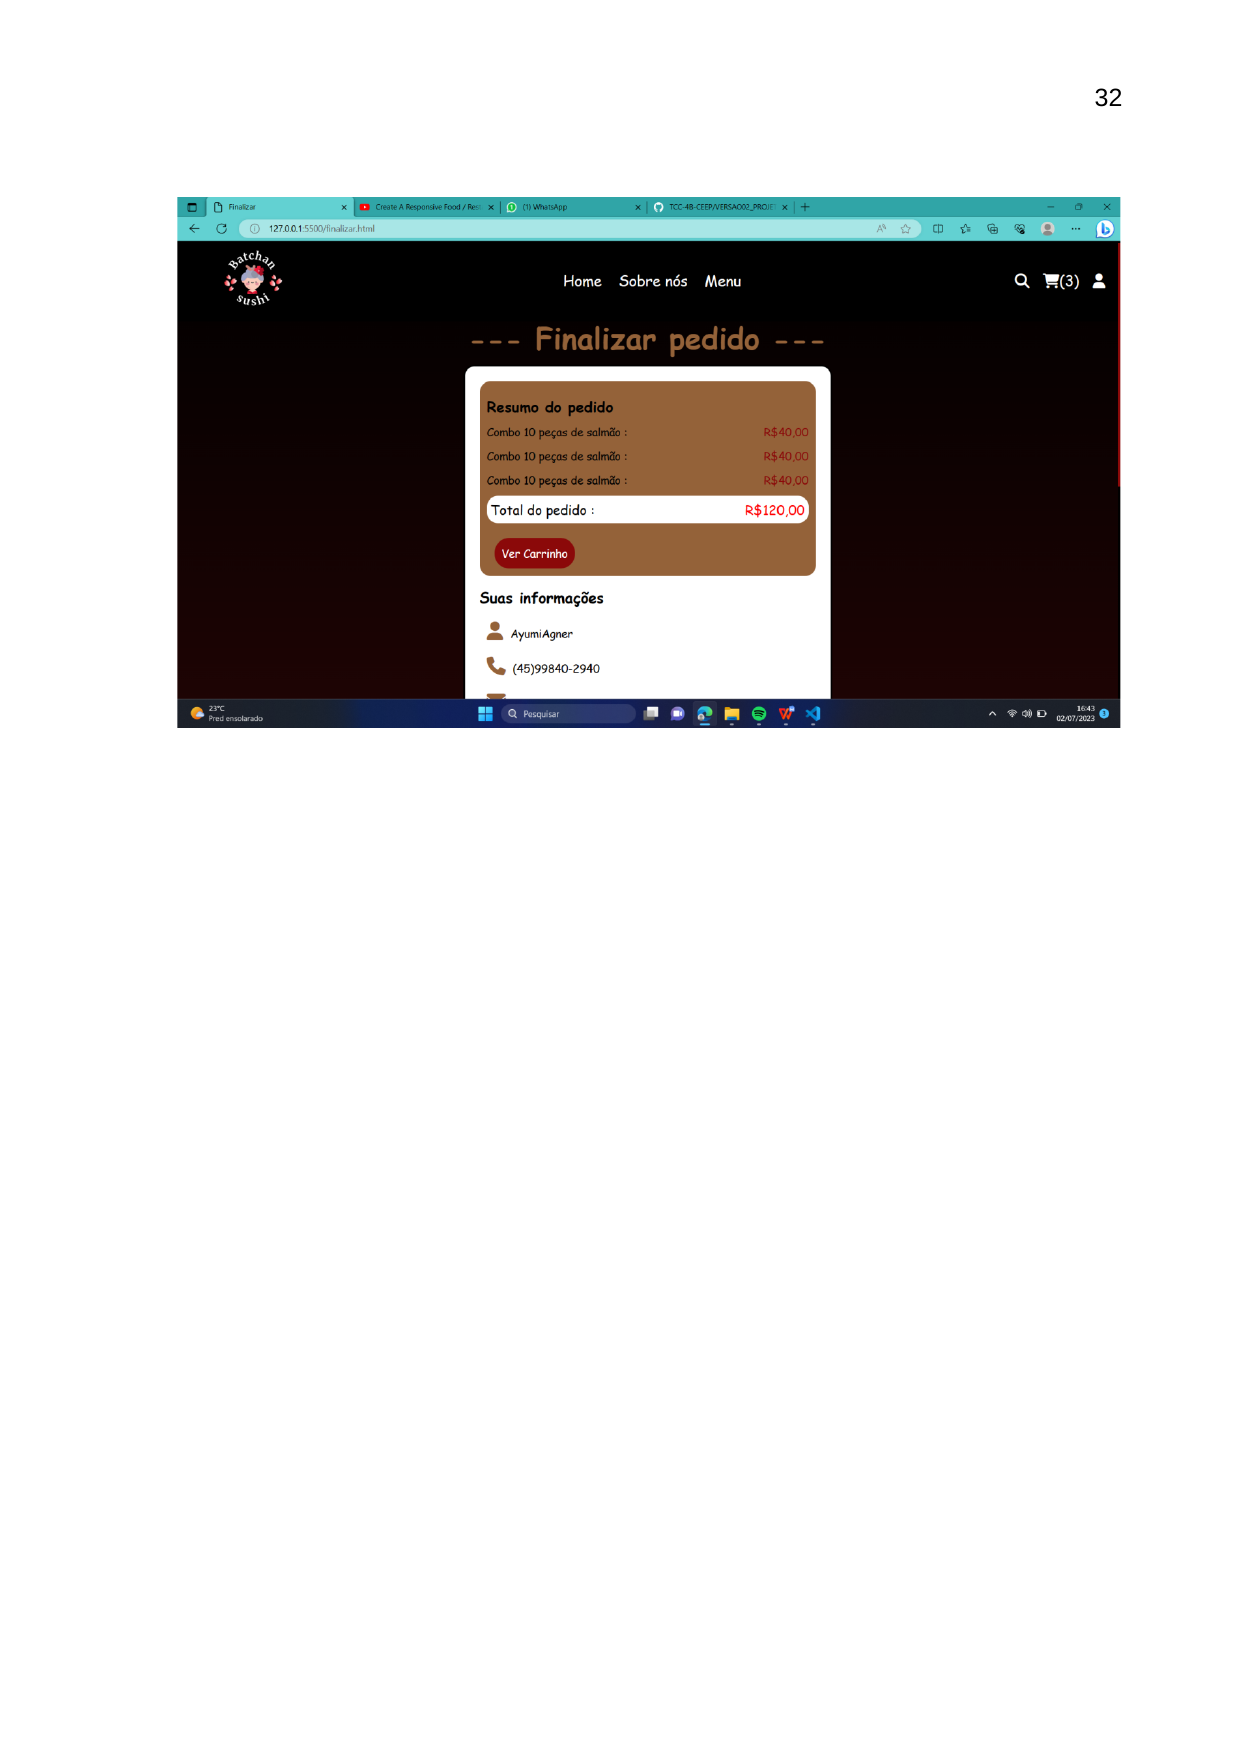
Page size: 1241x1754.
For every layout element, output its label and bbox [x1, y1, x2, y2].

picture [177, 197, 1121, 728]
